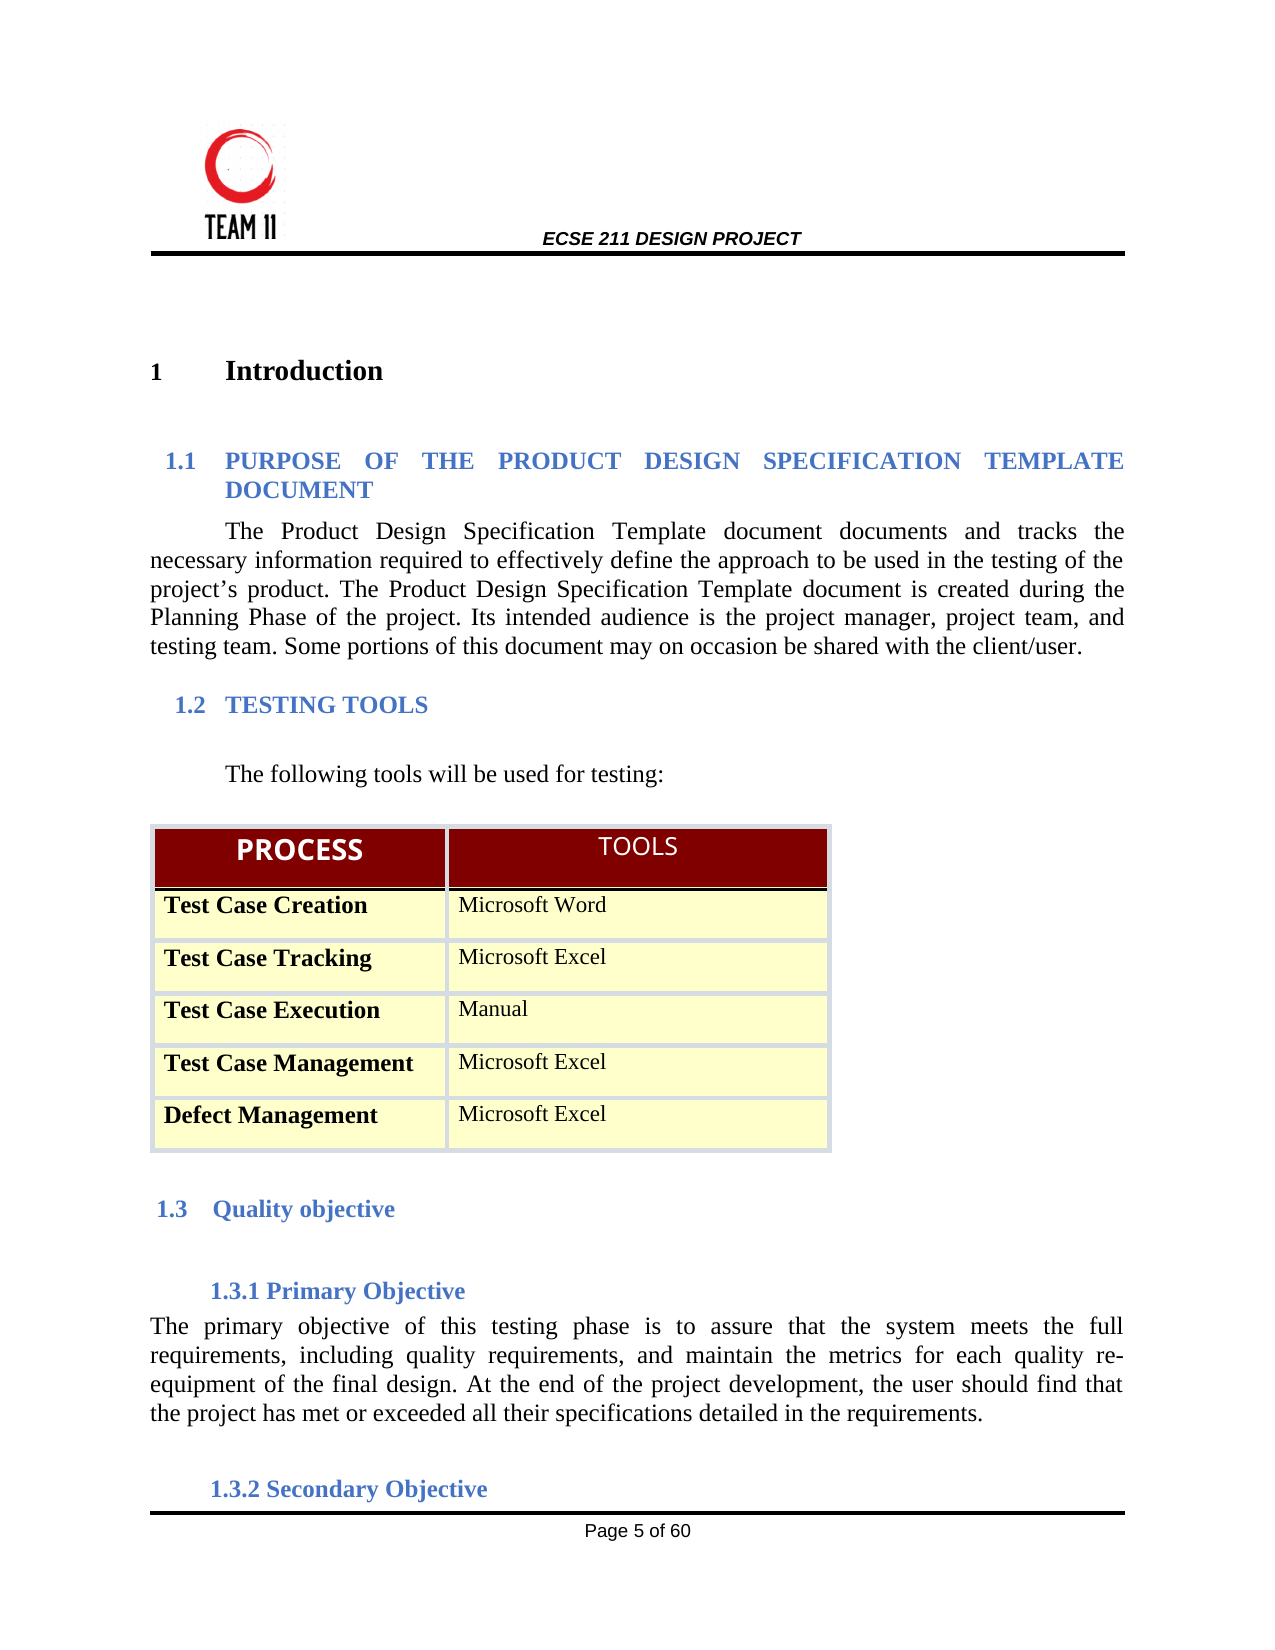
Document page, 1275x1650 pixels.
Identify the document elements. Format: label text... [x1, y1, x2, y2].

subtitle Purpose of The Test Plan Document [165, 446, 1125, 504]
table_cell Microsoft Word [449, 891, 827, 938]
table_cell Microsoft Excel [449, 1048, 827, 1096]
text The document documents and tracks the necessary information required to effectively define the approach to be used in the testing of the project’s product. The document is created during the Planning Phase of the project. Its intended audience is the project manager, project team, and testing team. Some portions of this document may on occasion be shared with the client/user. [150, 516, 1125, 660]
table_cell Test Case Execution [155, 996, 445, 1043]
table_cell Defect Management [155, 1100, 445, 1148]
table_header PROCESS [155, 829, 445, 887]
text The primary objective of this testing phase is to assure that the system meets the full requirements, including quality requirements, and maintain the metrics for each quality re-equipment of the final design. At the end of the project development, the user should find that the project has met or exceeded all their specifications detailed in the requirements. [150, 1311, 1125, 1426]
text 1.2 TESTING TOOLS [150, 690, 1125, 719]
table_header TOOLS [449, 829, 827, 887]
text The following tools will be used for testing: [150, 759, 1125, 788]
subtitle Introduction [150, 353, 1125, 386]
picture [197, 120, 286, 245]
table_cell Test Case Creation [155, 891, 445, 938]
table_cell Manual [449, 996, 827, 1043]
subtitle 1.3 Quality objective [150, 1194, 1125, 1223]
table_cell Microsoft Excel [449, 943, 827, 991]
table_cell Test Case Tracking [155, 943, 445, 991]
table_cell Test Case Management [155, 1048, 445, 1096]
subtitle 1.3.2 Secondary Objective [150, 1474, 1125, 1503]
subtitle 1.3.1 Primary Objective [150, 1276, 1125, 1305]
table_cell Microsoft Excel [449, 1100, 827, 1148]
